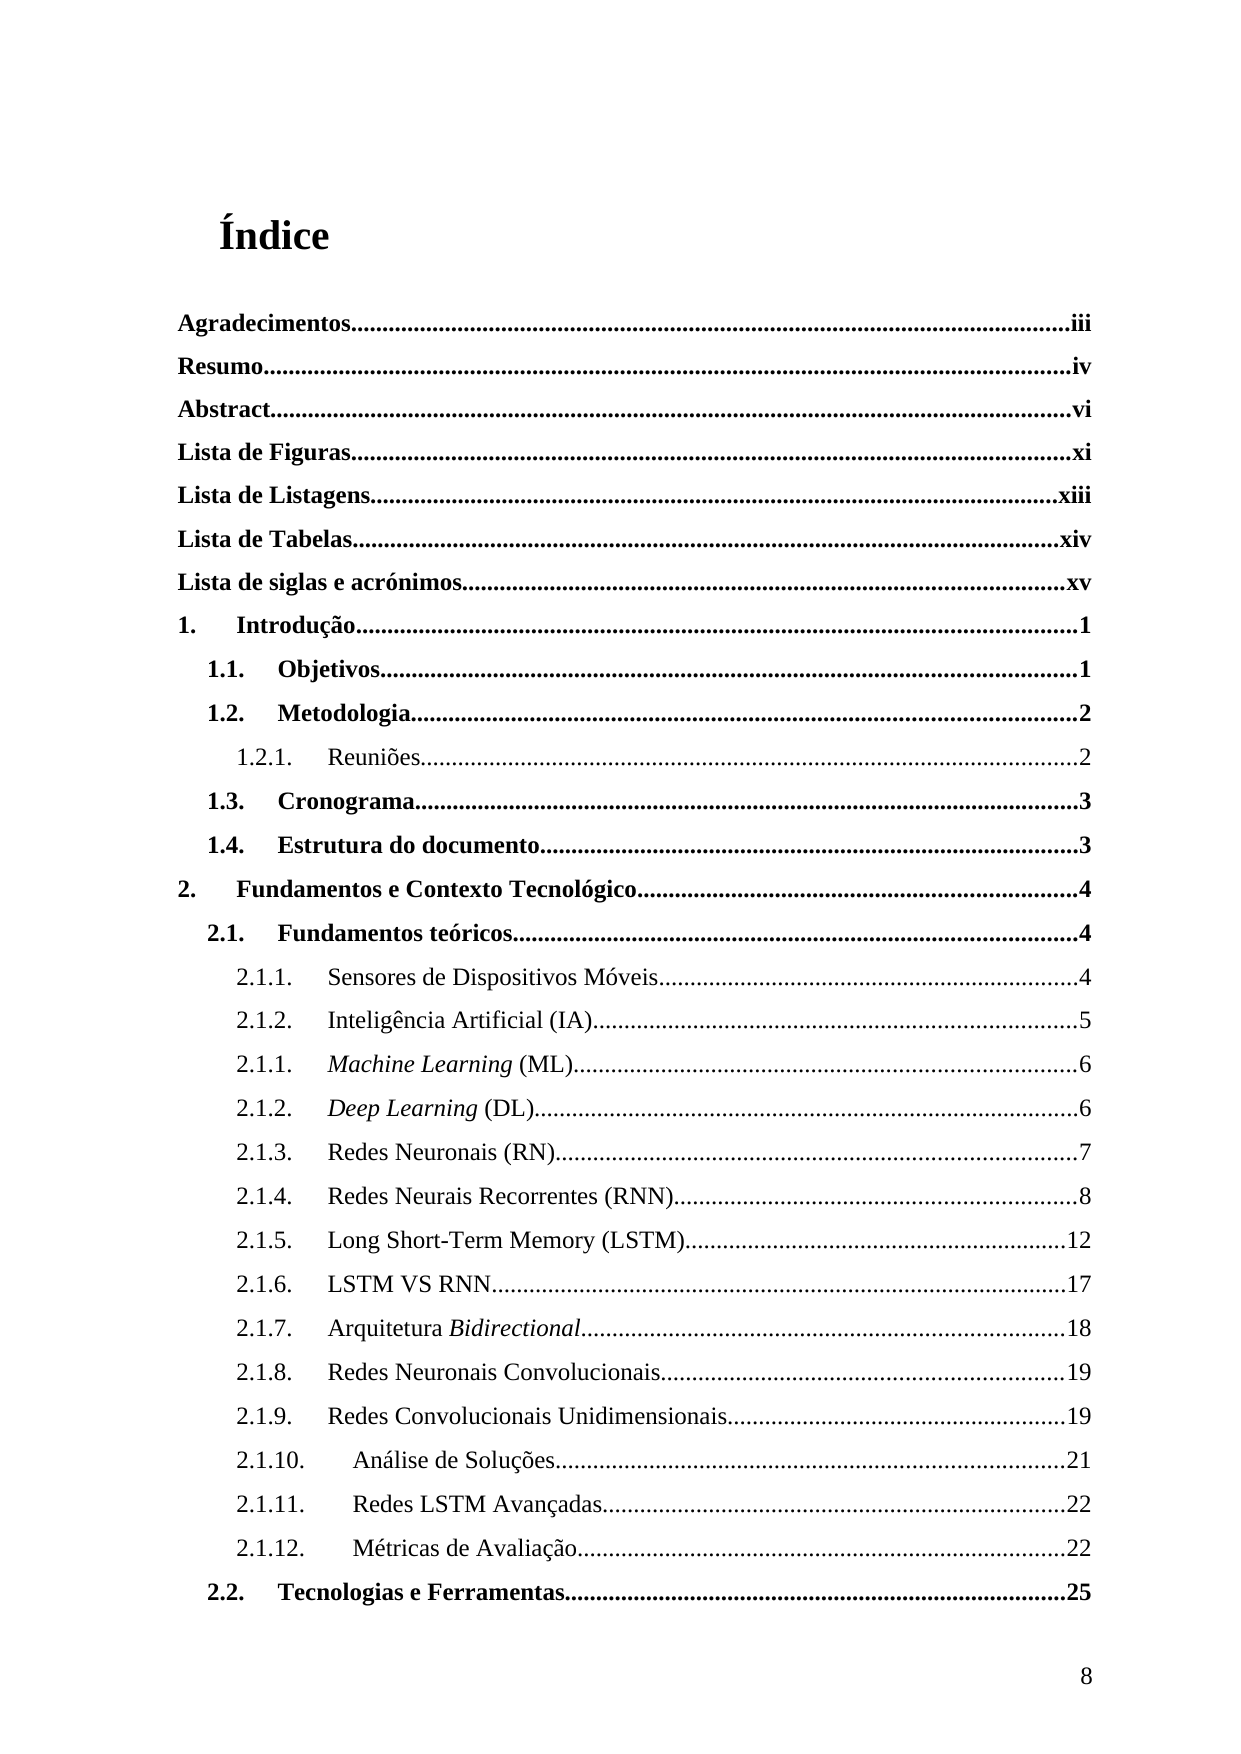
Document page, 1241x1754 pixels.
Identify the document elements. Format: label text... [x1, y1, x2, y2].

text Agradecimentos iii [177, 308, 1092, 337]
text 2.1.11. Redes LSTM Avançadas 22 [236, 1489, 1092, 1518]
text 2.1.9. Redes Convolucionais Unidimensionais 19 [236, 1401, 1092, 1430]
text 2.1.2. Inteligência Artificial (IA) 5 [236, 1006, 1092, 1034]
text 1.1. Objetivos 1 [207, 654, 1092, 683]
text Lista de siglas e acrónimos xv [177, 567, 1092, 596]
text Índice [177, 210, 1092, 258]
text Lista de Tabelas xiv [177, 524, 1092, 552]
text 1. Introdução 1 [177, 610, 1092, 639]
text 1.2. Metodologia 2 [207, 698, 1092, 727]
text Resumo iv [177, 351, 1092, 380]
text Abstract vi [177, 394, 1092, 423]
text 2.1. Fundamentos teóricos 4 [207, 918, 1092, 946]
text 2. Fundamentos e Contexto Tecnológico 4 [177, 874, 1092, 902]
text Lista de Figuras xi [177, 437, 1092, 466]
text 2.1.12. Métricas de Avaliação 22 [236, 1533, 1092, 1562]
text 2.1.4. Redes Neurais Recorrentes (RNN) 8 [236, 1181, 1092, 1210]
text 2.1.1. Machine Learning (ML) 6 [236, 1049, 1092, 1078]
text 2.1.6. LSTM VS RNN 17 [236, 1269, 1092, 1298]
text 2.1.10. Análise de Soluções 21 [236, 1445, 1092, 1474]
text 1.4. Estrutura do documento 3 [207, 830, 1092, 858]
text 2.1.2. Deep Learning (DL) 6 [236, 1093, 1092, 1122]
text 2.1.5. Long Short-Term Memory (LSTM) 12 [236, 1225, 1092, 1254]
text Lista de Listagens xiii [177, 481, 1092, 509]
text 2.1.3. Redes Neuronais (RN) 7 [236, 1137, 1092, 1166]
text 2.1.7. Arquitetura Bidirectional 18 [236, 1313, 1092, 1342]
text 1.3. Cronograma 3 [207, 786, 1092, 814]
text 2.1.1. Sensores de Dispositivos Móveis 4 [236, 962, 1092, 990]
text 2.1.8. Redes Neuronais Convolucionais 19 [236, 1357, 1092, 1386]
text 2.2. Tecnologias e Ferramentas 25 [207, 1577, 1092, 1606]
text 1.2.1. Reuniões 2 [236, 742, 1092, 771]
